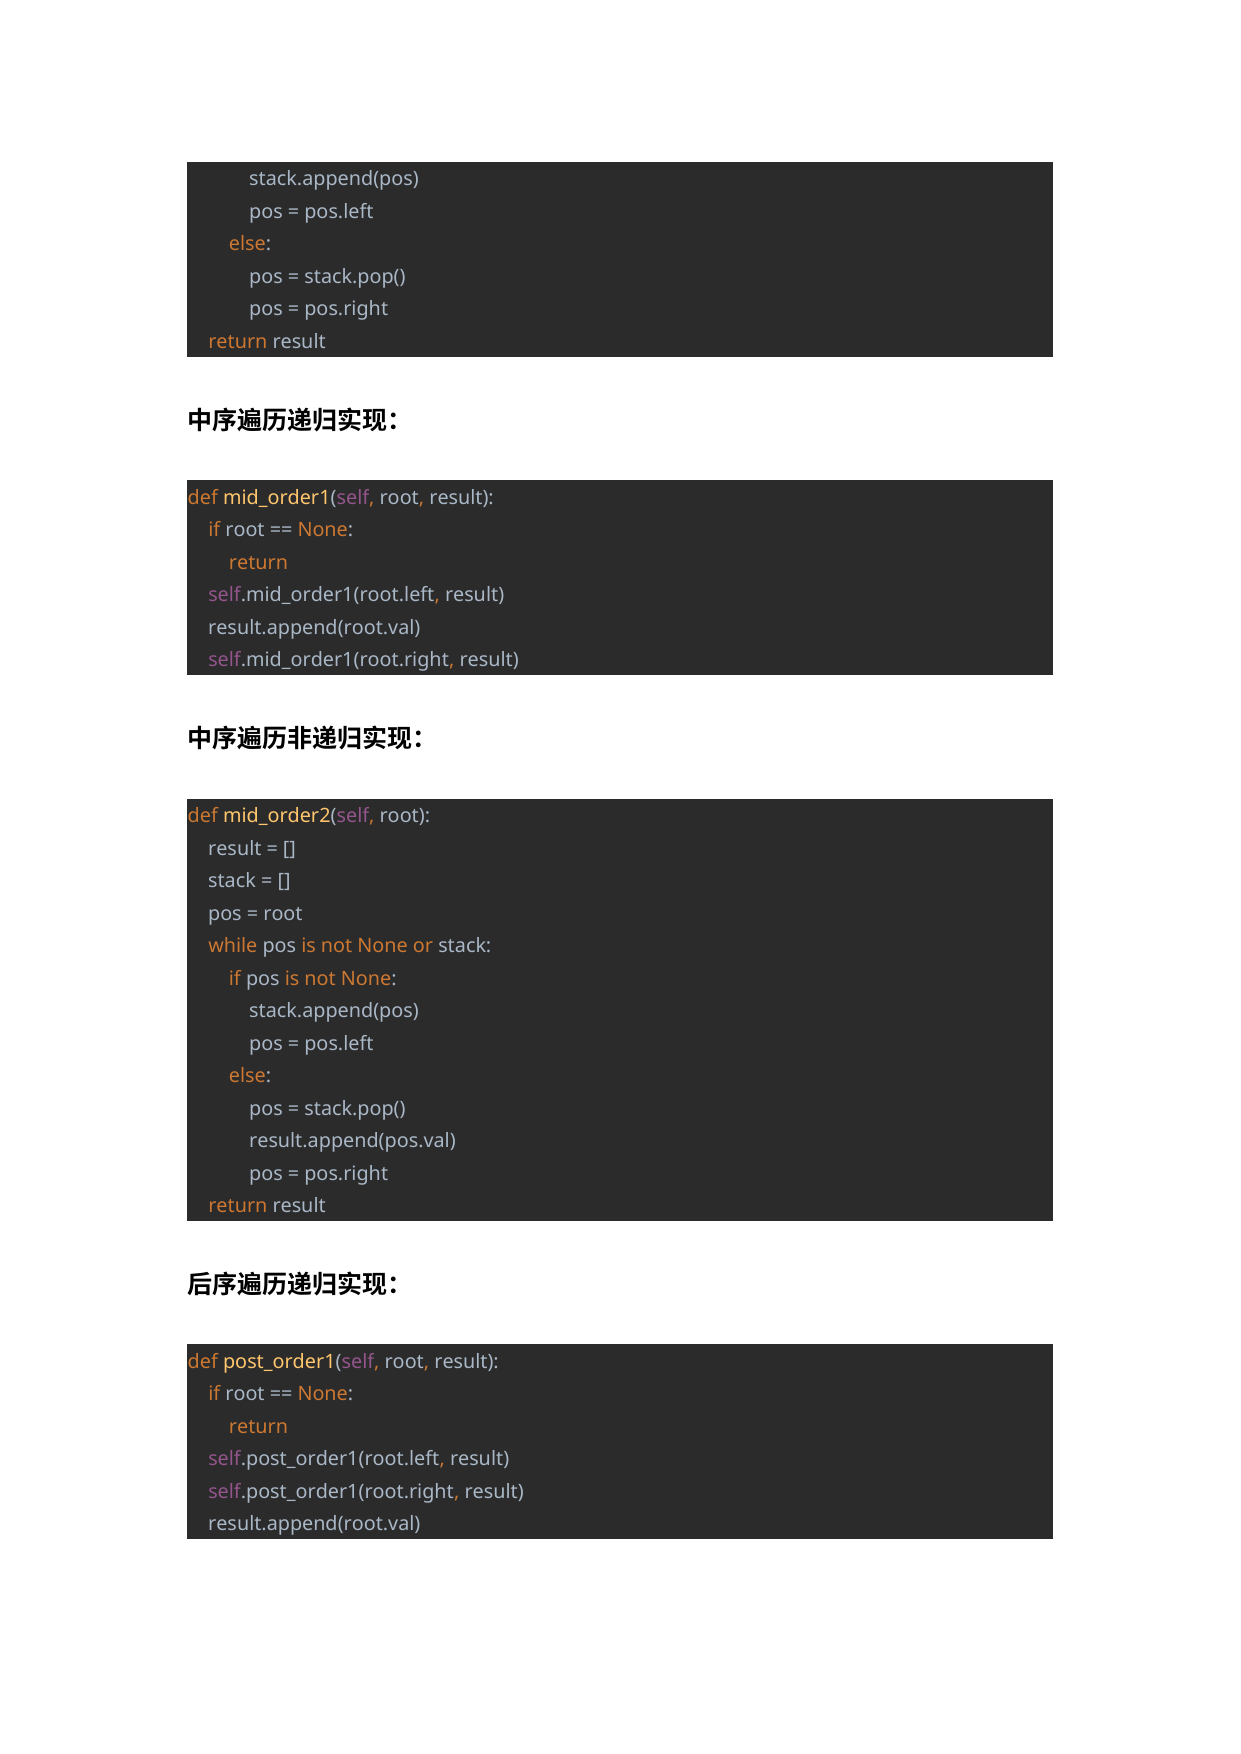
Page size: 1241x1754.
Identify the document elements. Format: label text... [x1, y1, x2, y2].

text def post_order1(self, root, result): if root == None: return self.post_order1(root.left, result) self.post_order1(root.right, result) result.append(root.val) [187, 1344, 1053, 1539]
subtitle 中序遍历递归实现： [187, 386, 1053, 451]
subtitle 中序遍历非递归实现： [187, 704, 1053, 769]
subtitle 后序遍历递归实现： [187, 1250, 1053, 1315]
text def mid_order2(self, root): result = [] stack = [] pos = root while pos is not None or stack: if pos is not None: stack.append(pos) pos = pos.left else: pos = stack.pop() result.append(pos.val) pos = pos.right return result [187, 799, 1053, 1221]
text def mid_order1(self, root, result): if root == None: return self.mid_order1(root.left, result) result.append(root.val) self.mid_order1(root.right, result) [187, 480, 1053, 675]
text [187, 162, 1053, 357]
